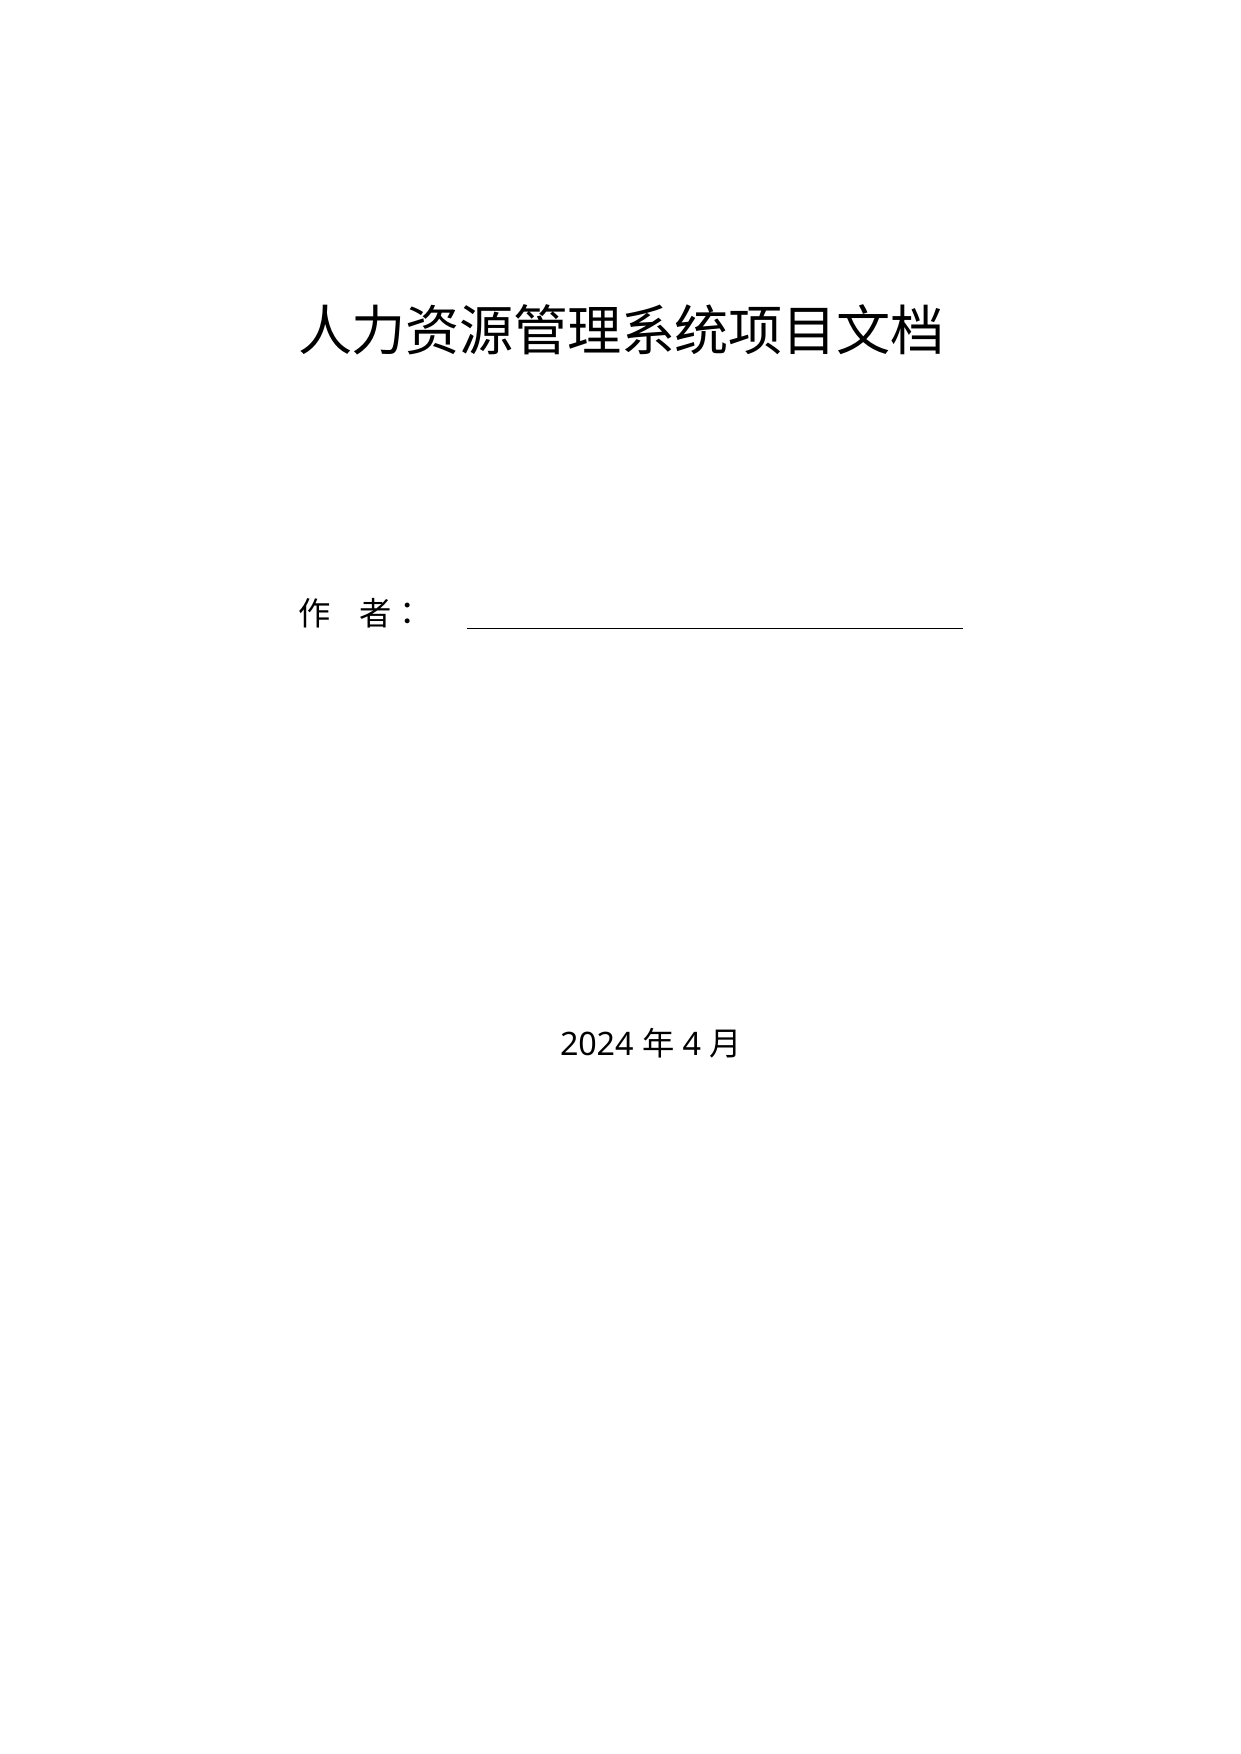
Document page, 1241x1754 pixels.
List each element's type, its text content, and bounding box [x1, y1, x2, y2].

text 人力资源管理系统项目文档 [298, 296, 1054, 364]
text 作 者： [298, 597, 673, 632]
text 2024 年 4 月 [560, 1028, 1054, 1063]
